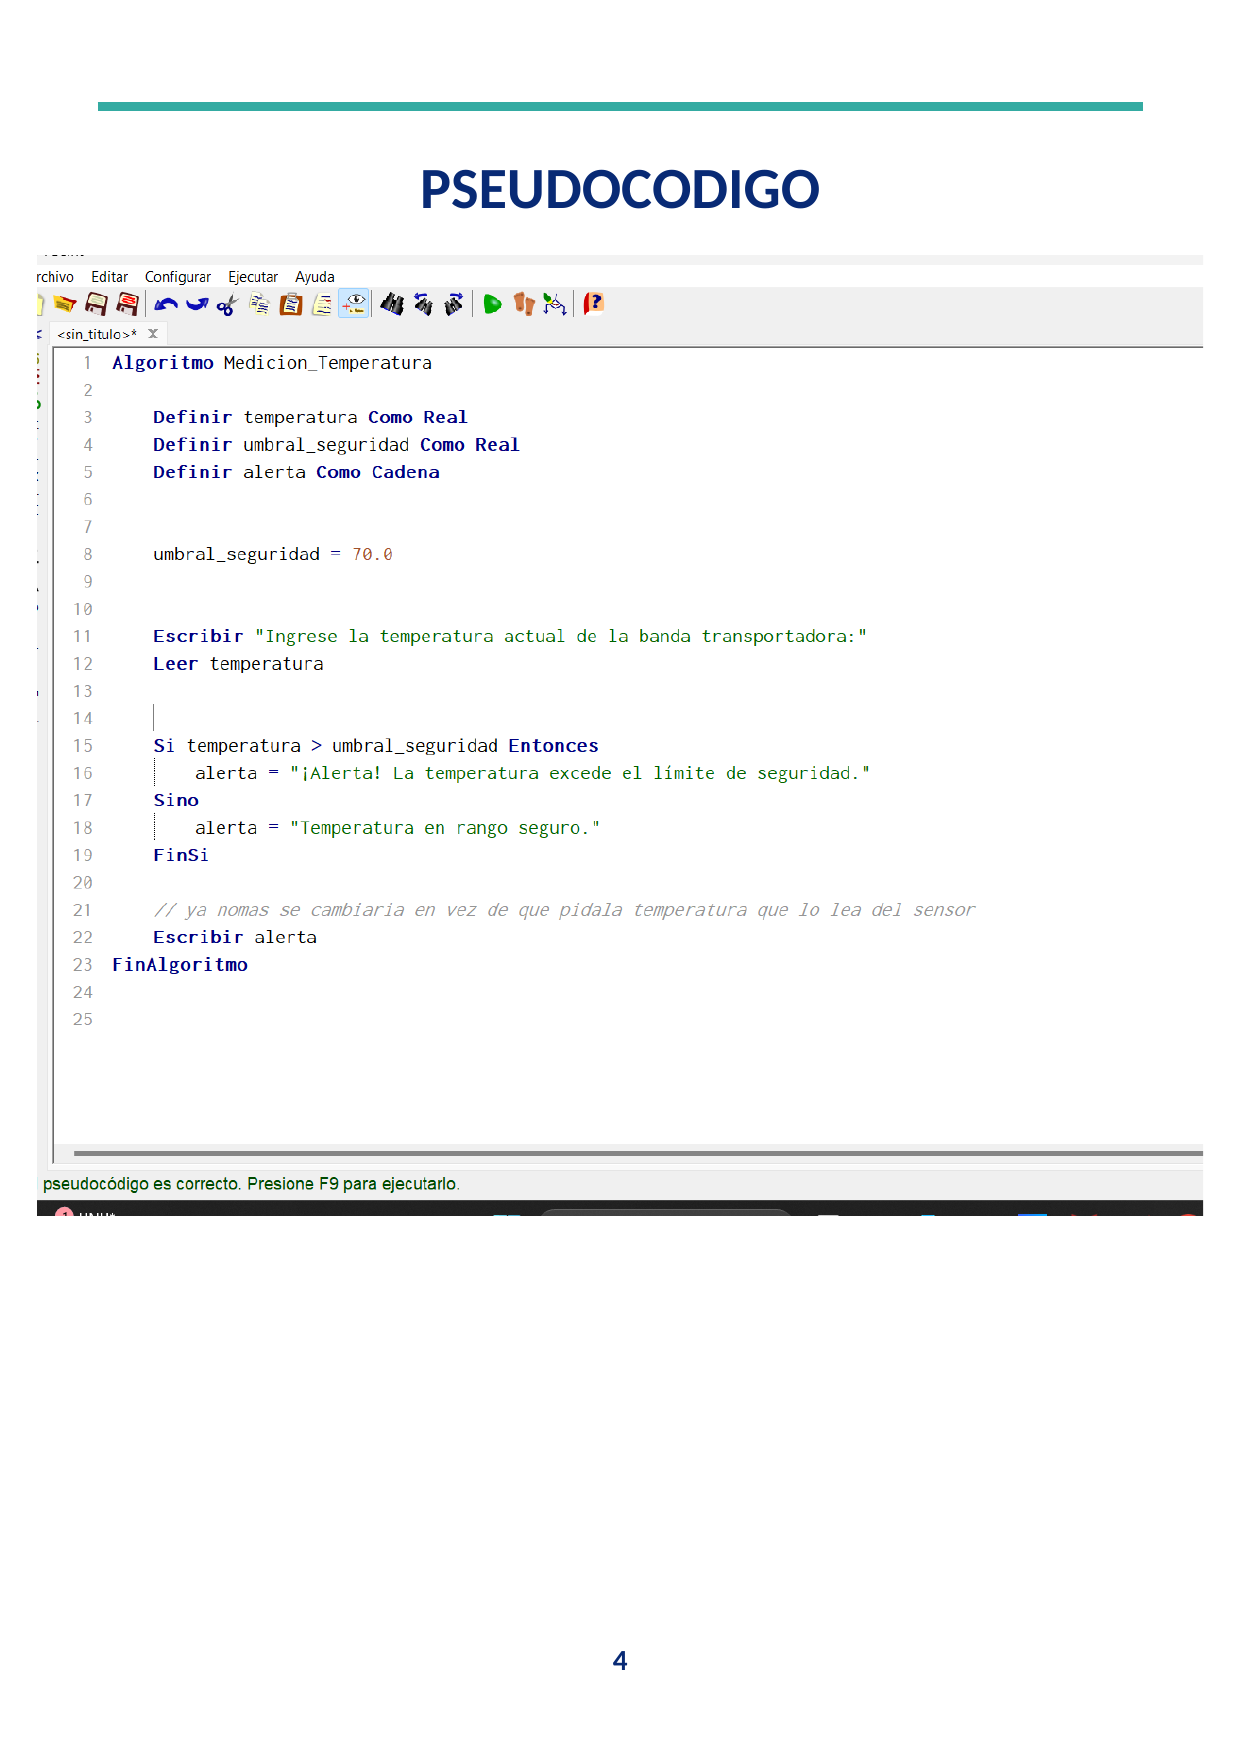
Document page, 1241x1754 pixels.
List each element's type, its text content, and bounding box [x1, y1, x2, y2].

text PSEUDOCODIGO [97, 152, 1143, 223]
picture [37, 255, 1204, 1216]
